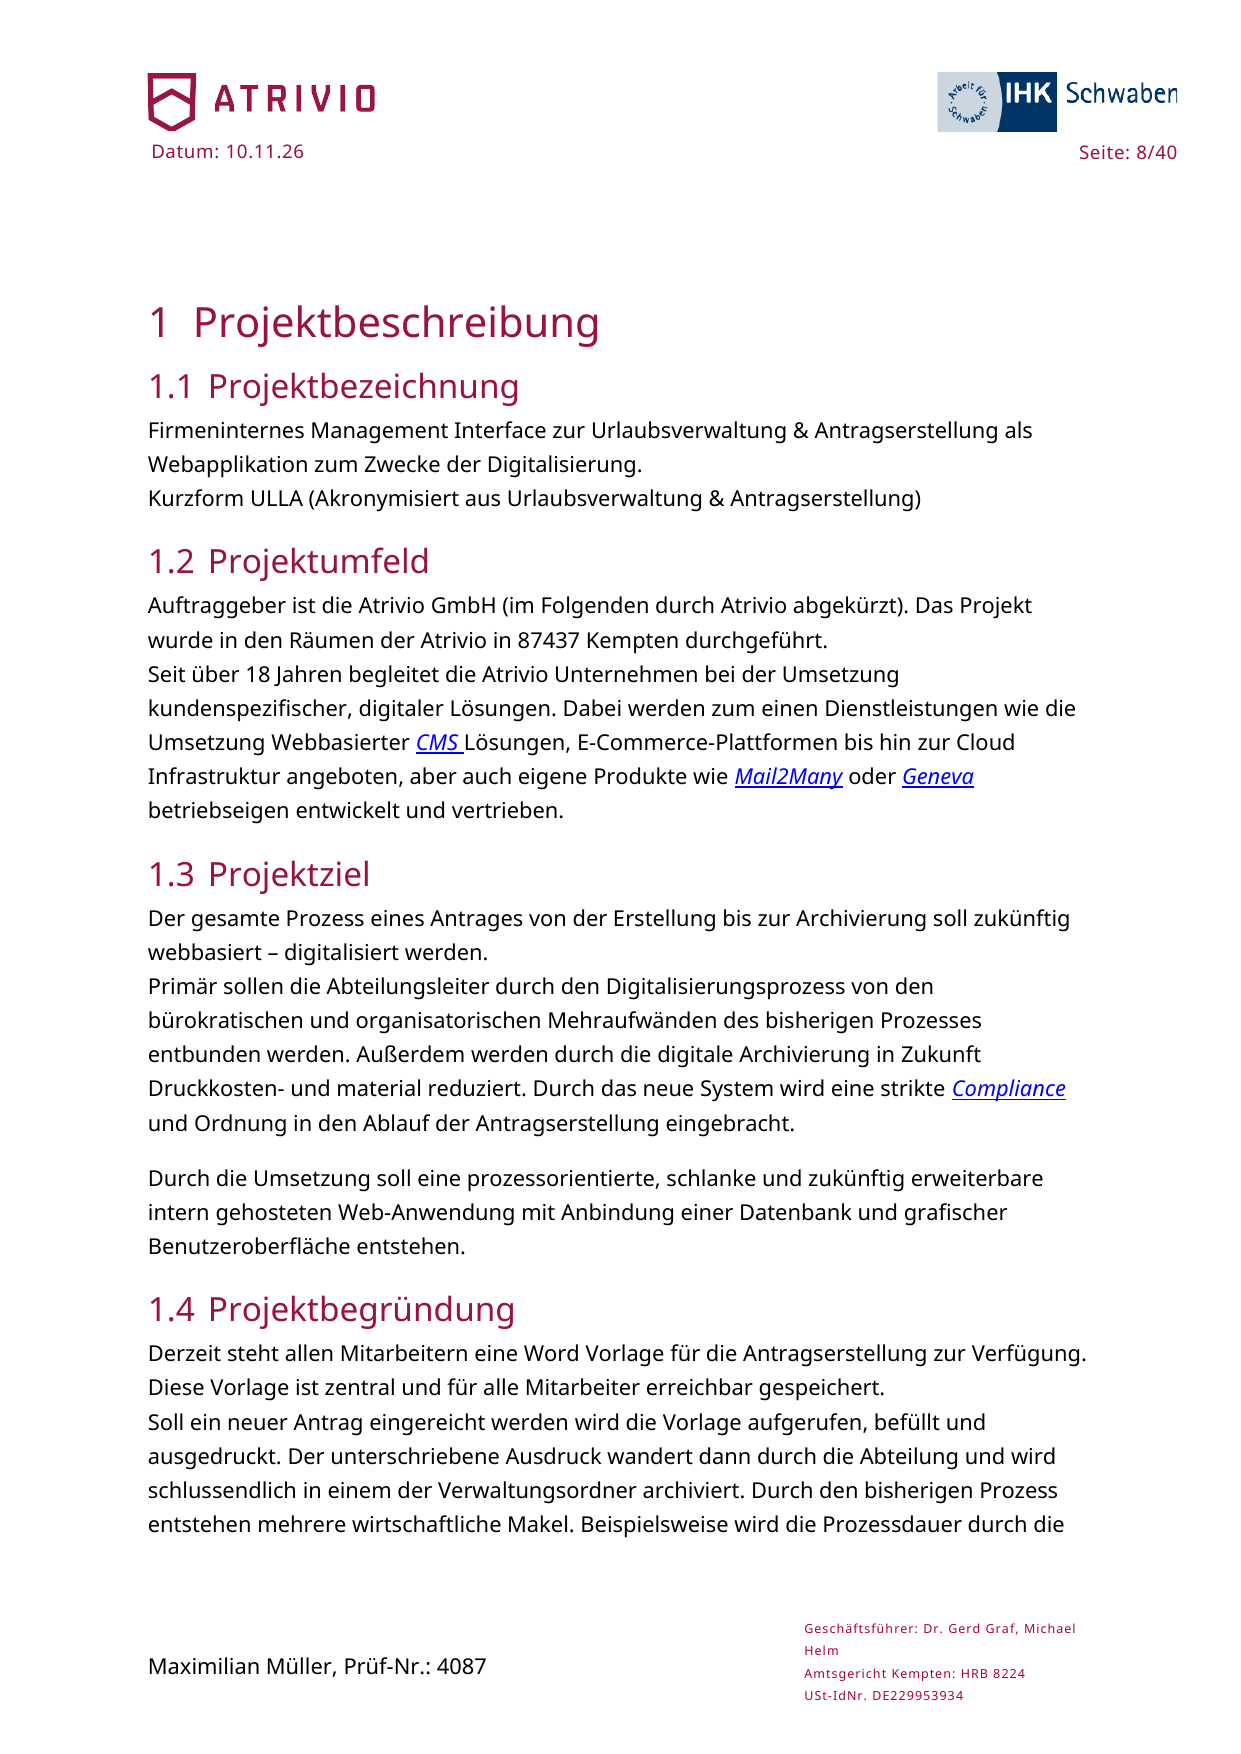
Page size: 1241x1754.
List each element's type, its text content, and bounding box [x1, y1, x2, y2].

picture [147, 73, 375, 131]
subtitle Projektumfeld [148, 538, 1093, 584]
subtitle Projektbegründung [148, 1286, 1093, 1331]
subtitle Projektbeschreibung [148, 293, 1093, 350]
text Der gesamte Prozess eines Antrages von der Erstellung bis zur Archivierung soll zukünftig webbasiert – digitalisiert werden. Primär sollen die Abteilungsleiter durch den Digitalisierungsprozess von den bürokratischen und organisatorischen Mehraufwänden des bisherigen Prozesses entbunden werden. Außerdem werden durch die digitale Archivierung in Zukunft Druckkosten- und material reduziert. Durch das neue System wird eine strikte Compliance und Ordnung in den Ablauf der Antragserstellung eingebracht. [148, 903, 1093, 1137]
text Auftraggeber ist die Atrivio GmbH (im Folgenden durch Atrivio abgekürzt). Das Projekt wurde in den Räumen der Atrivio in 87437 Kempten durchgeführt. Seit über 18 Jahren begleitet die Atrivio Unternehmen bei der Umsetzung kundenspezifischer, digitaler Lösungen. Dabei werden zum einen Dienstleistungen wie die Umsetzung Webbasierter CMS Lösungen, E-Commerce-Plattformen bis hin zur Cloud Infrastruktur angeboten, aber auch eigene Produkte wie Mail2Many oder Geneva betriebseigen entwickelt und vertrieben. [148, 590, 1093, 825]
text Firmeninternes Management Interface zur Urlaubsverwaltung & Antragserstellung als Webapplikation zum Zwecke der Digitalisierung. Kurzform ULLA (Akronymisiert aus Urlaubsverwaltung & Antragserstellung) [148, 415, 1093, 513]
picture [937, 72, 1178, 132]
subtitle Projektbezeichnung [148, 363, 1093, 408]
subtitle Projektziel [148, 850, 1093, 896]
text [148, 1338, 1093, 1539]
text Durch die Umsetzung soll eine prozessorientierte, schlanke und zukünftig erweiterbare intern gehosteten Web-Anwendung mit Anbindung einer Datenbank und grafischer Benutzeroberfläche entstehen. [148, 1163, 1093, 1261]
